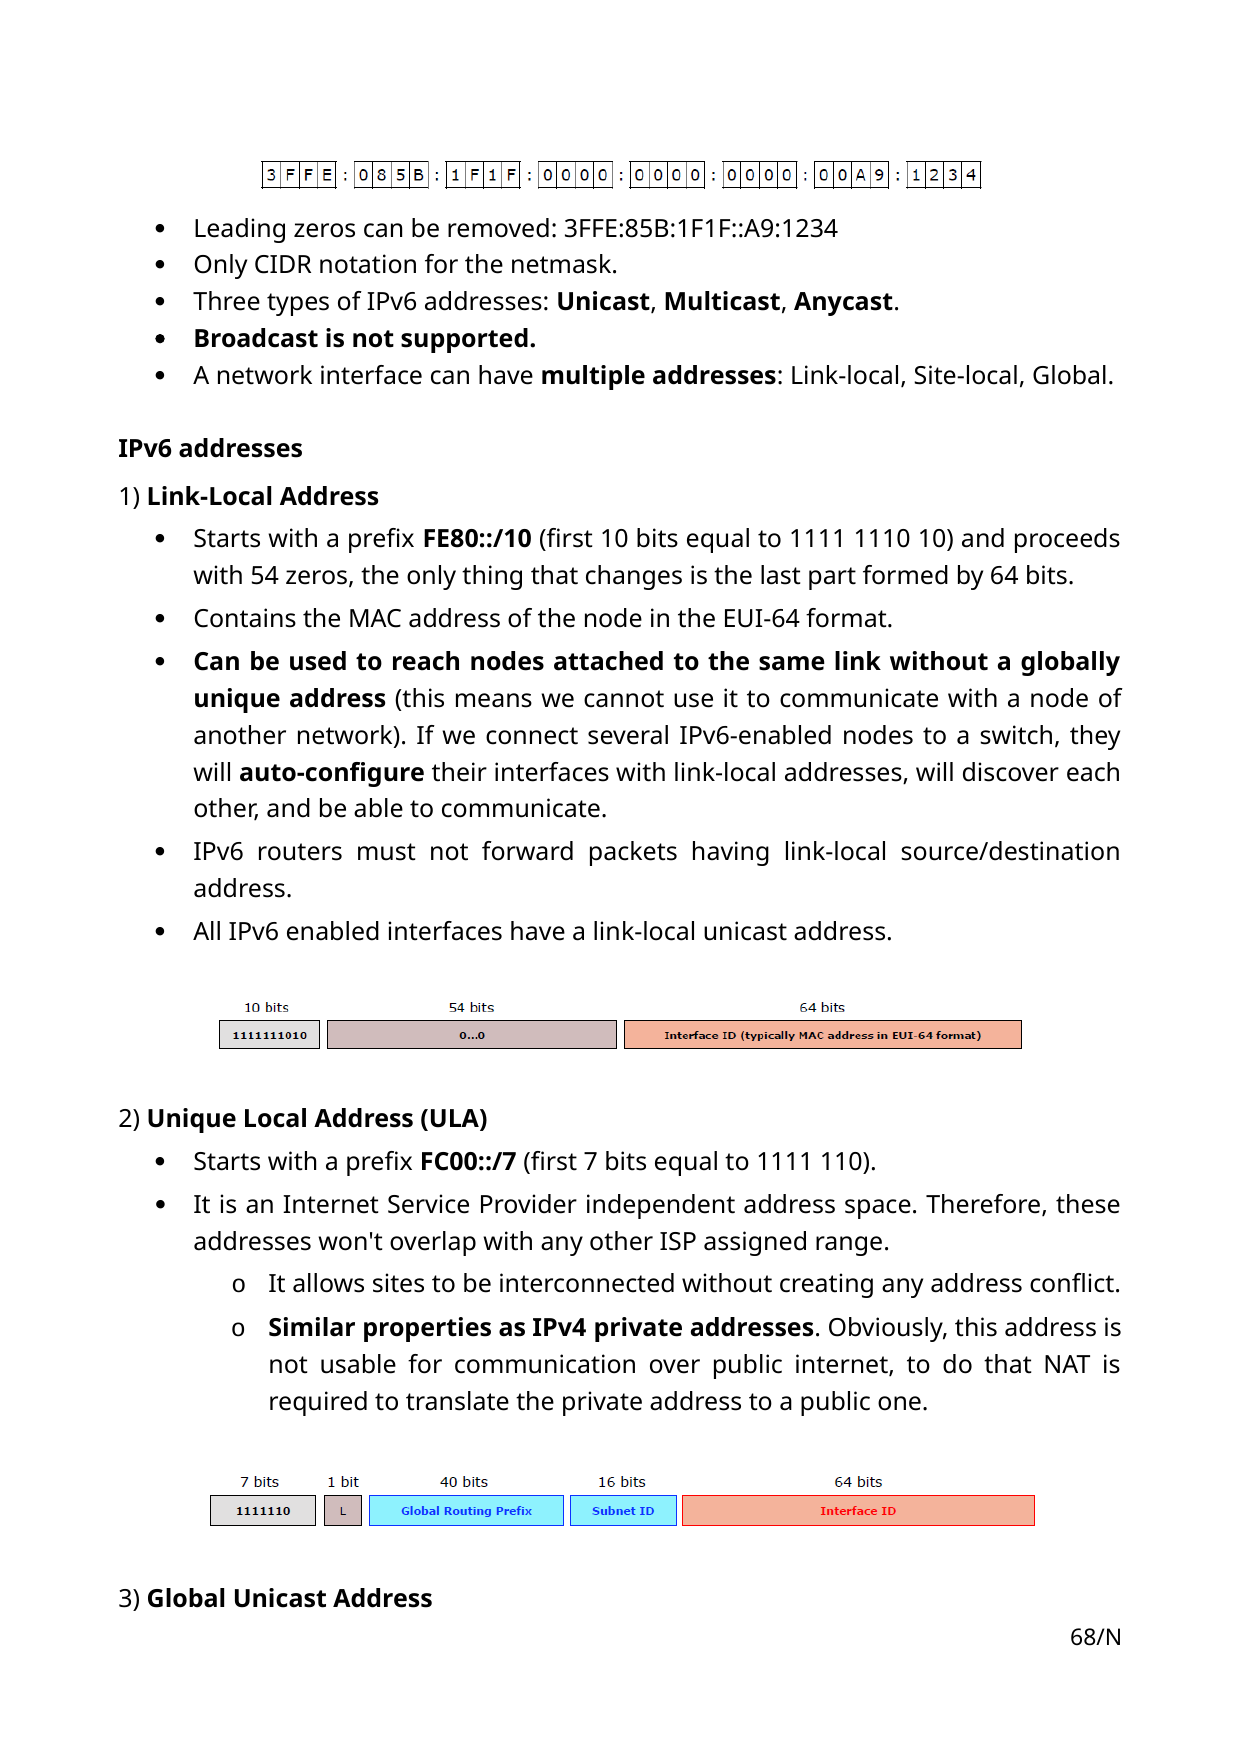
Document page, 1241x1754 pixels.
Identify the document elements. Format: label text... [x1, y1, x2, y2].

text 2) Unique Local Address (ULA) [118, 1100, 1122, 1134]
picture [200, 1456, 1040, 1542]
picture [252, 147, 989, 198]
list Broadcast is not supported. [156, 321, 1122, 355]
text 1) Link-Local Address [118, 478, 1122, 512]
list IPv6 routers must not forward packets having link-local source/destination address. [156, 834, 1122, 905]
list Similar properties as IPv4 private addresses. Obviously, this address is not usable for communication over public internet, to do that NAT is required to translate the private address to a public one. [231, 1309, 1122, 1417]
text IPv6 addresses [118, 431, 1122, 465]
text 3) Global Unicast Address [118, 1580, 1122, 1614]
list It is an Internet Service Provider independent address space. Therefore, these addresses won't overlap with any other ISP assigned range. [156, 1186, 1122, 1257]
list A network interface can have multiple addresses: Link-local, Site-local, Global. [156, 357, 1122, 391]
list Starts with a prefix FE80::/10 (first 10 bits equal to 1111 1110 10) and proceeds with 54 zeros, the only thing that changes is the last part formed by 64 bits. [156, 521, 1122, 592]
list Leading zeros can be removed: 3FFE:85B:1F1F::A9:1234 [156, 210, 1122, 244]
list Contains the MAC address of the node in the EUI-64 format. [156, 601, 1122, 635]
list Can be used to reach nodes attached to the same link without a globally unique address (this means we cannot use it to communicate with a node of another network). If we connect several IPv6-enabled nodes to a switch, they will auto-configure their interfaces with link-local addresses, will discover each other, and be able to communicate. [156, 644, 1122, 825]
list All IPv6 enabled interfaces have a link-local unicast address. [156, 914, 1122, 948]
list Three types of IPv6 addresses: Unicast, Multicast, Anycast. [156, 284, 1122, 318]
list Only CIDR notation for the netmask. [156, 247, 1122, 281]
list Starts with a prefix FC00::/7 (first 7 bits equal to 1111 110). [156, 1143, 1122, 1177]
list It allows sites to be interconnected without creating any address conflict. [231, 1266, 1122, 1300]
picture [212, 987, 1029, 1062]
